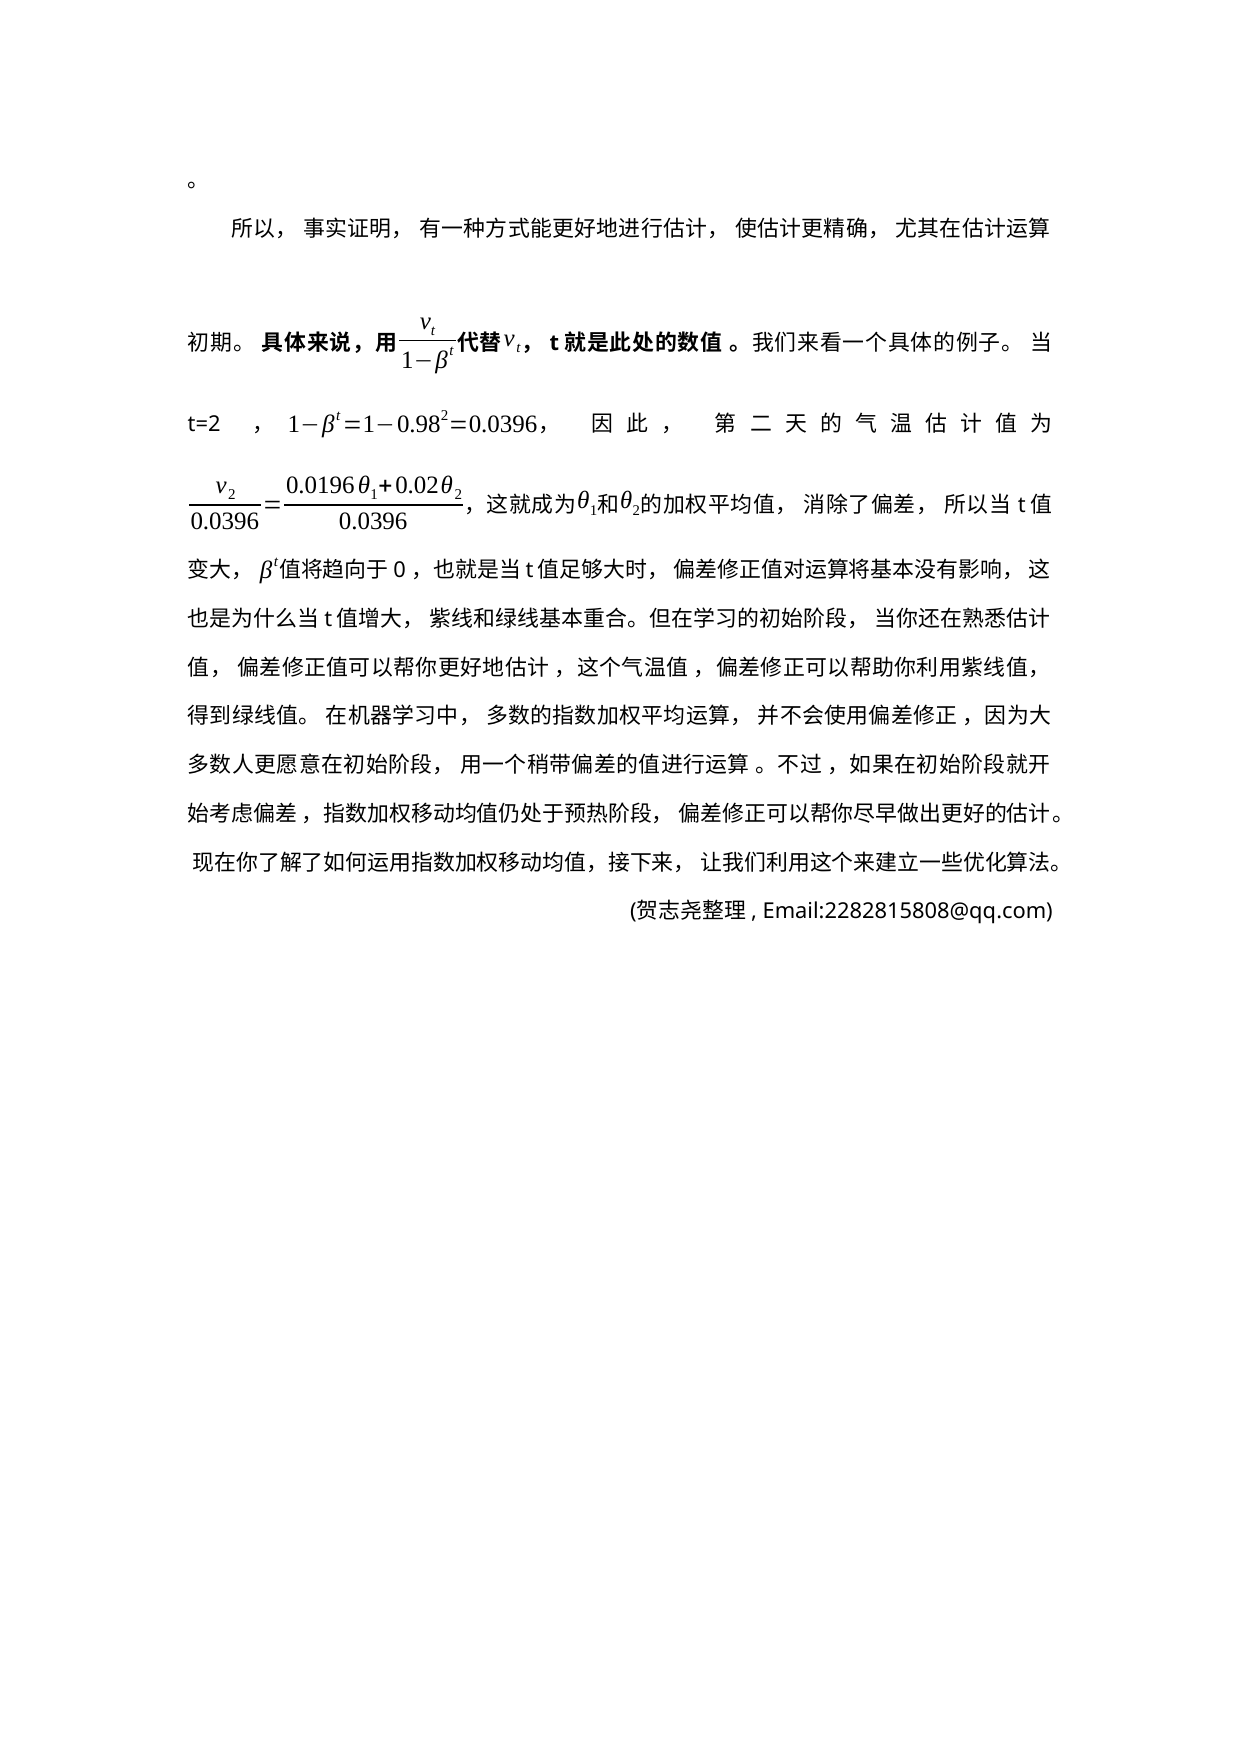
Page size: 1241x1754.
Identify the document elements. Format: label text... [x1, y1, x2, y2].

text (贺志尧整理 , Email:2282815808@qq.com) [187, 892, 1053, 925]
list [187, 162, 1053, 194]
list 所以， 事实证明， 有一种方式能更好地进行估计， 使估计更精确， 尤其在估计运算初期。 具体来说，用代替， t就是此处的数值 。我们来看一个具体的例子。 当t=2 ，， 因此， 第二天的气温估计值为，这就成为和的加权平均值， 消除了偏差， 所以当t值变大， 值将趋向于0 ，也就是当t值足够大时， 偏差修正值对运算将基本没有影响， 这也是为什么当t值增大， 紫线和绿线基本重合。但在学习的初始阶段， 当你还在熟悉估计值， 偏差修正值可以帮你更好地估计 ，这个气温值 ，偏差修正可以帮助你利用紫线值， 得到绿线值。 在机器学习中， 多数的指数加权平均运算， 并不会使用偏差修正 ，因为大多数人更愿意在初始阶段， 用一个稍带偏差的值进行运算 。不过 ，如果在初始阶段就开始考虑偏差 ，指数加权移动均值仍处于预热阶段， 偏差修正可以帮你尽早做出更好的估计。 现在你了解了如何运用指数加权移动均值，接下来， 让我们利用这个来建立一些优化算法。 [187, 210, 1053, 877]
